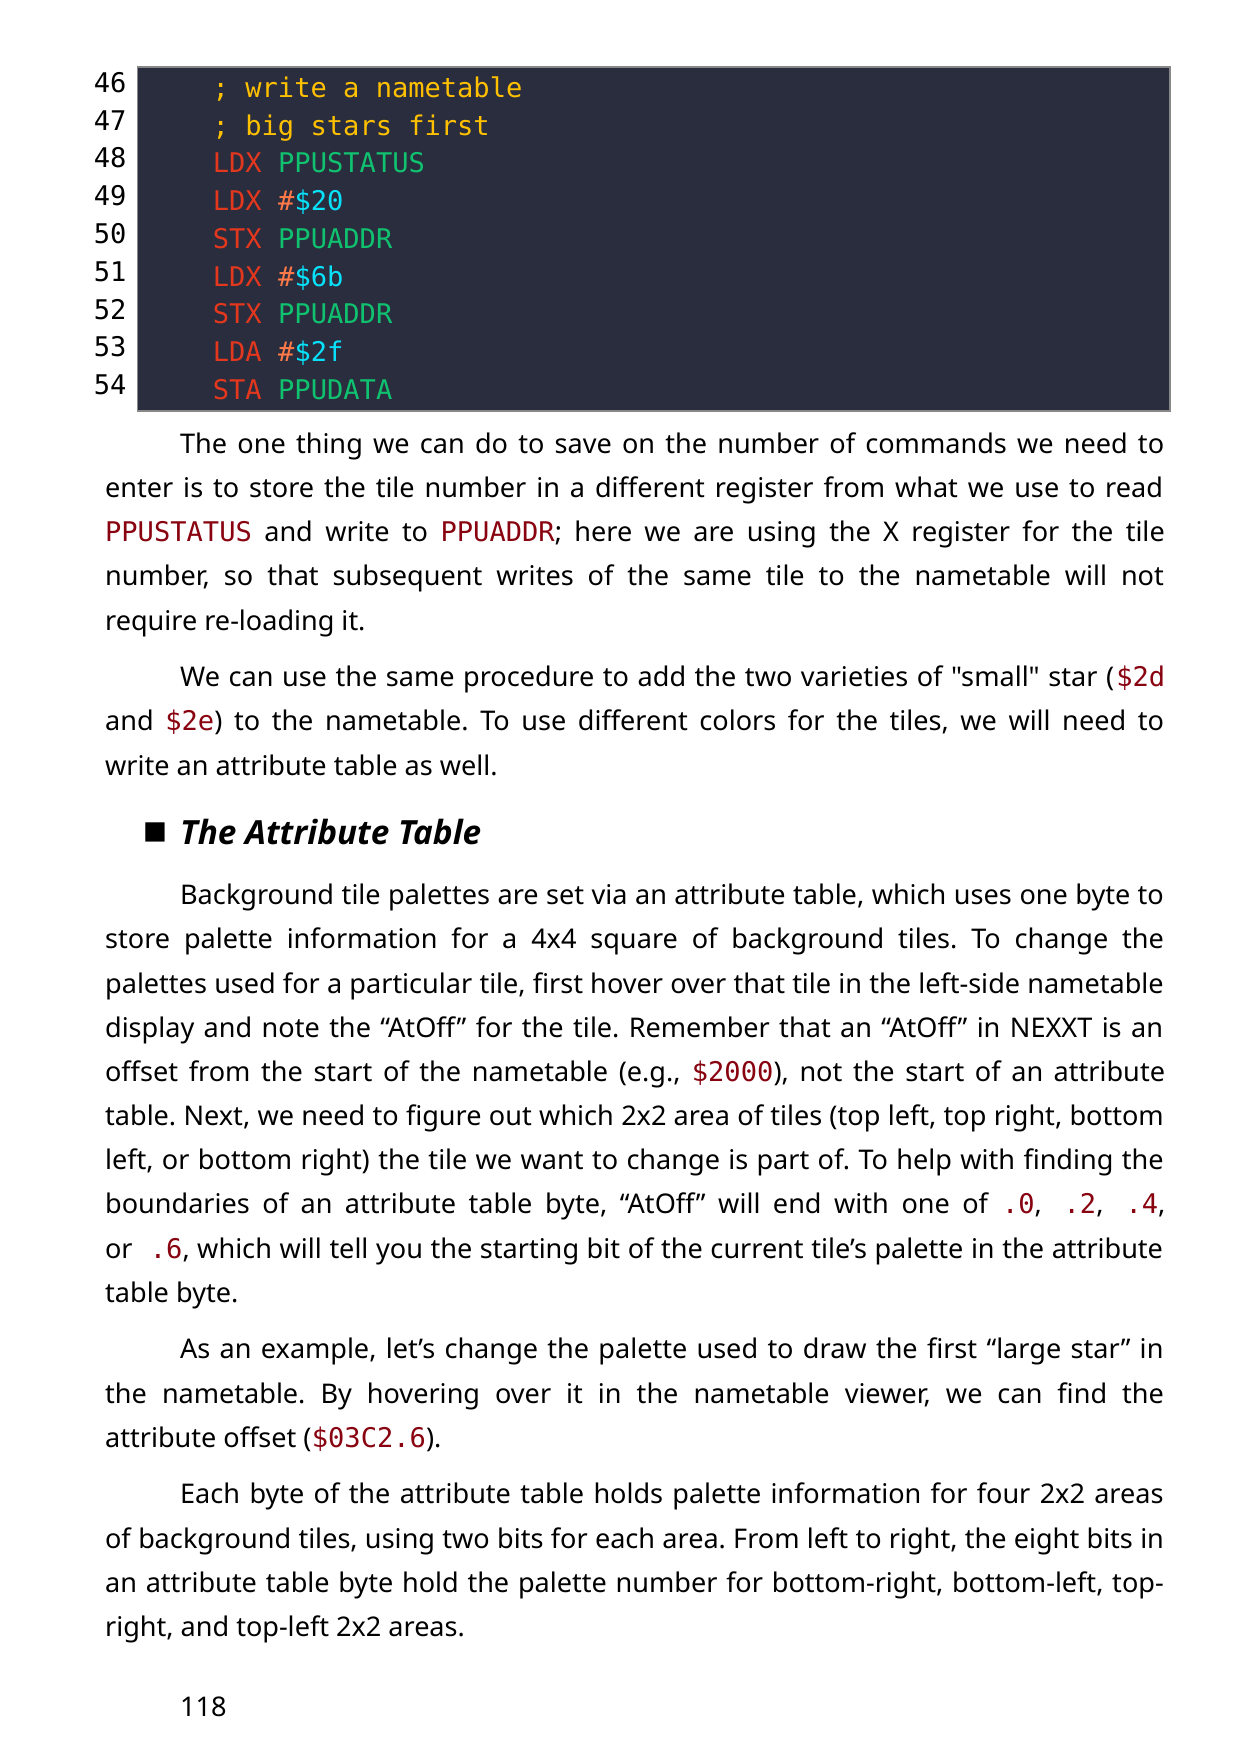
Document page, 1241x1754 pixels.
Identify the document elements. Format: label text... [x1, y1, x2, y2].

text LDX #$6b [138, 255, 1169, 293]
text STX PPUADDR [138, 217, 1169, 255]
text STA PPUDATA [138, 369, 1169, 410]
text As an example, let’s change the palette used to draw the first “large star” in the nametable. By hovering over it in the nametable viewer, we can find the attribute offset ($03C2.6). [105, 1330, 1165, 1455]
text LDA #$2f [138, 331, 1169, 368]
text LDX PPUSTATUS [138, 142, 1169, 179]
text ; big stars first [138, 104, 1169, 141]
text LDX #$20 [138, 180, 1169, 217]
text We can use the same procedure to add the two varieties of "small" star ($2d and $2e) to the nametable. To use different colors for the tiles, we will need to write an attribute table as well. [105, 658, 1165, 783]
text ; write a nametable [138, 68, 1169, 103]
text Each byte of the attribute table holds palette information for four 2x2 areas of background tiles, using two bits for each area. From left to right, the eight bits in an attribute table byte hold the palette number for bottom-right, bottom-left, top-right, and top-left 2x2 areas. [105, 1475, 1165, 1644]
text STX PPUADDR [138, 293, 1169, 330]
subtitle The Attribute Table [142, 809, 1165, 854]
text Background tile palettes are set via an attribute table, which uses one byte to store palette information for a 4x4 square of background tiles. To change the palettes used for a particular tile, first hover over that tile in the left-side nametable display and note the “AtOff” for the tile. Remember that an “AtOff” in NEXXT is an offset from the start of the nametable (e.g., $2000), not the start of an attribute table. Next, we need to figure out which 2x2 area of tiles (top left, top right, bottom left, or bottom right) the tile we want to change is part of. To help with finding the boundaries of an attribute table byte, “AtOff” will end with one of .0, .2, .4, or .6, which will tell you the starting bit of the current tile’s palette in the attribute table byte. [105, 876, 1165, 1310]
text The one thing we can do to save on the number of commands we need to enter is to store the tile number in a different register from what we use to read PPUSTATUS and write to PPUADDR; here we are using the X register for the tile number, so that subsequent writes of the same tile to the nametable will not require re-loading it. [105, 424, 1165, 638]
